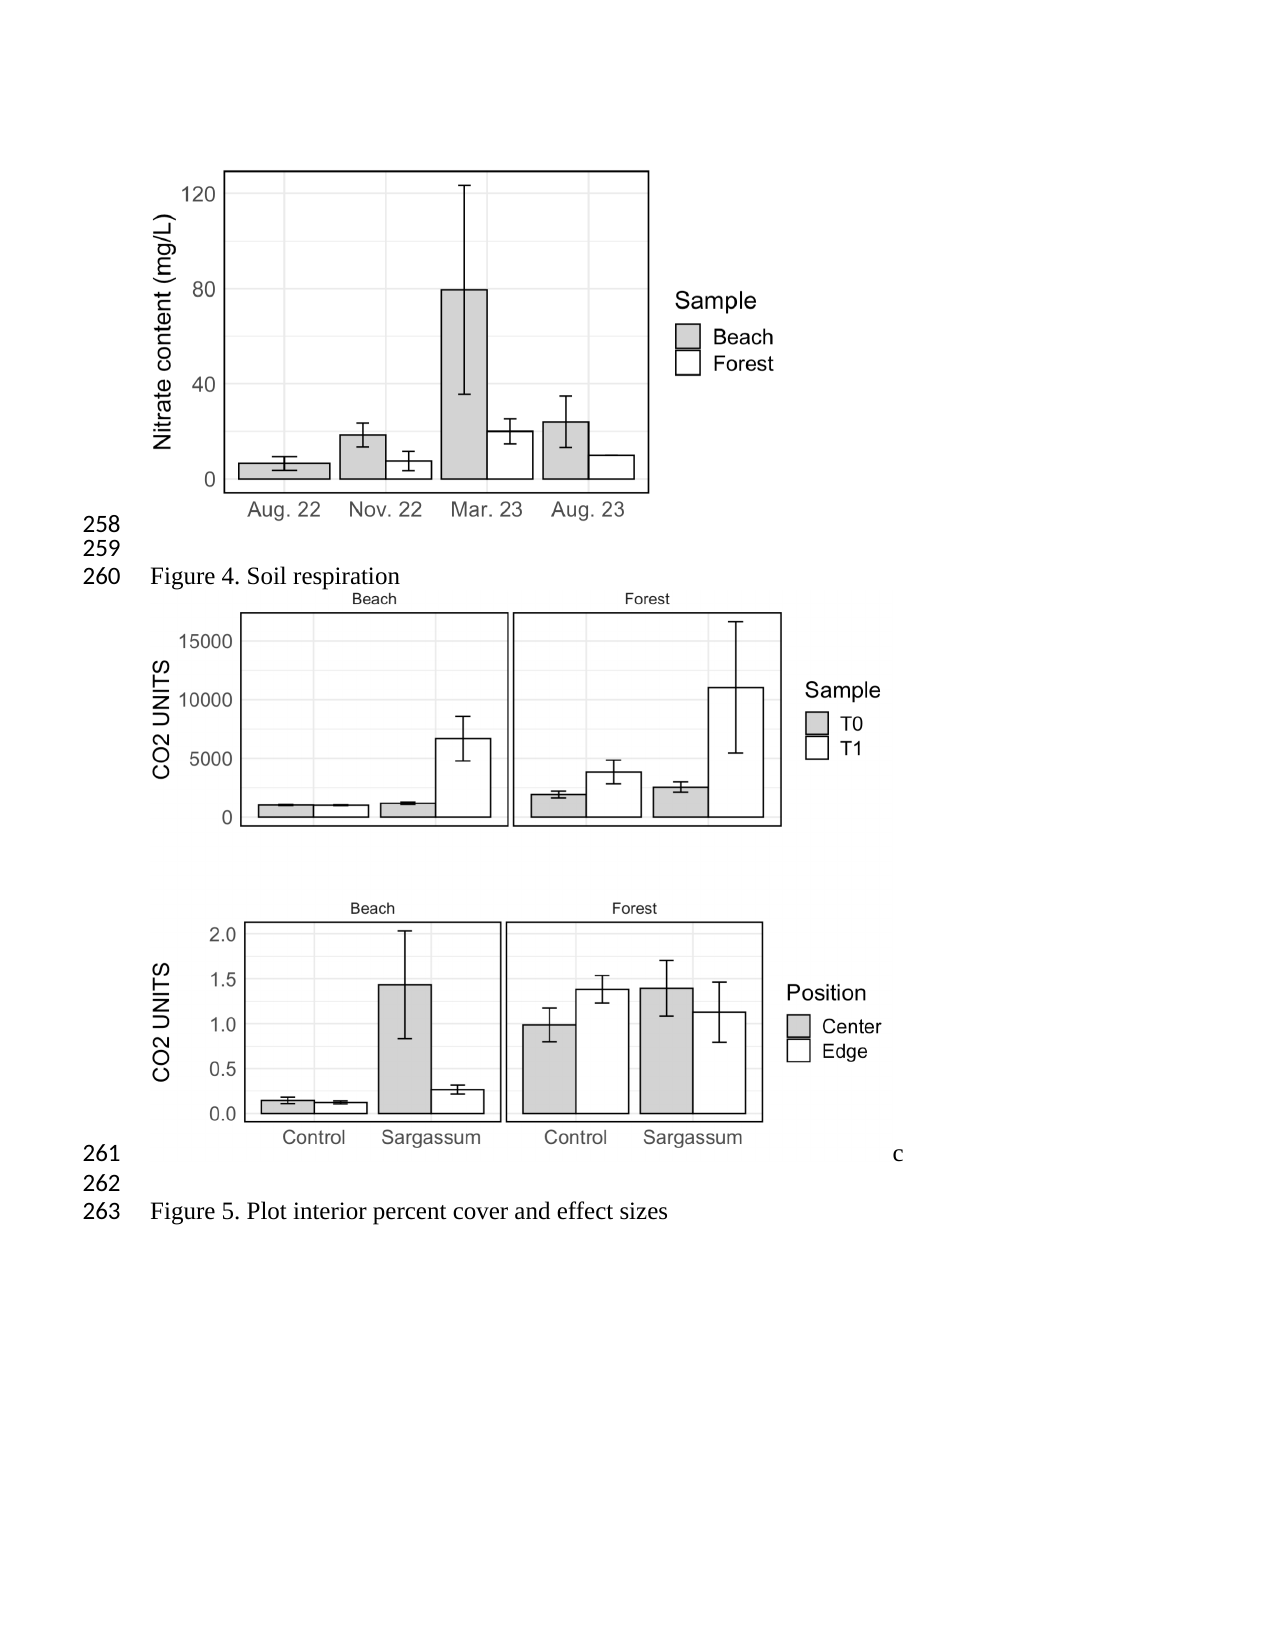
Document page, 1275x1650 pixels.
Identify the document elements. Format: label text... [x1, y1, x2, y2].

picture [150, 590, 893, 1162]
picture [150, 150, 784, 533]
text Figure 5. Plot interior percent cover and effect sizes [150, 1196, 1125, 1224]
text Figure 4. Soil respiration [150, 561, 1125, 590]
